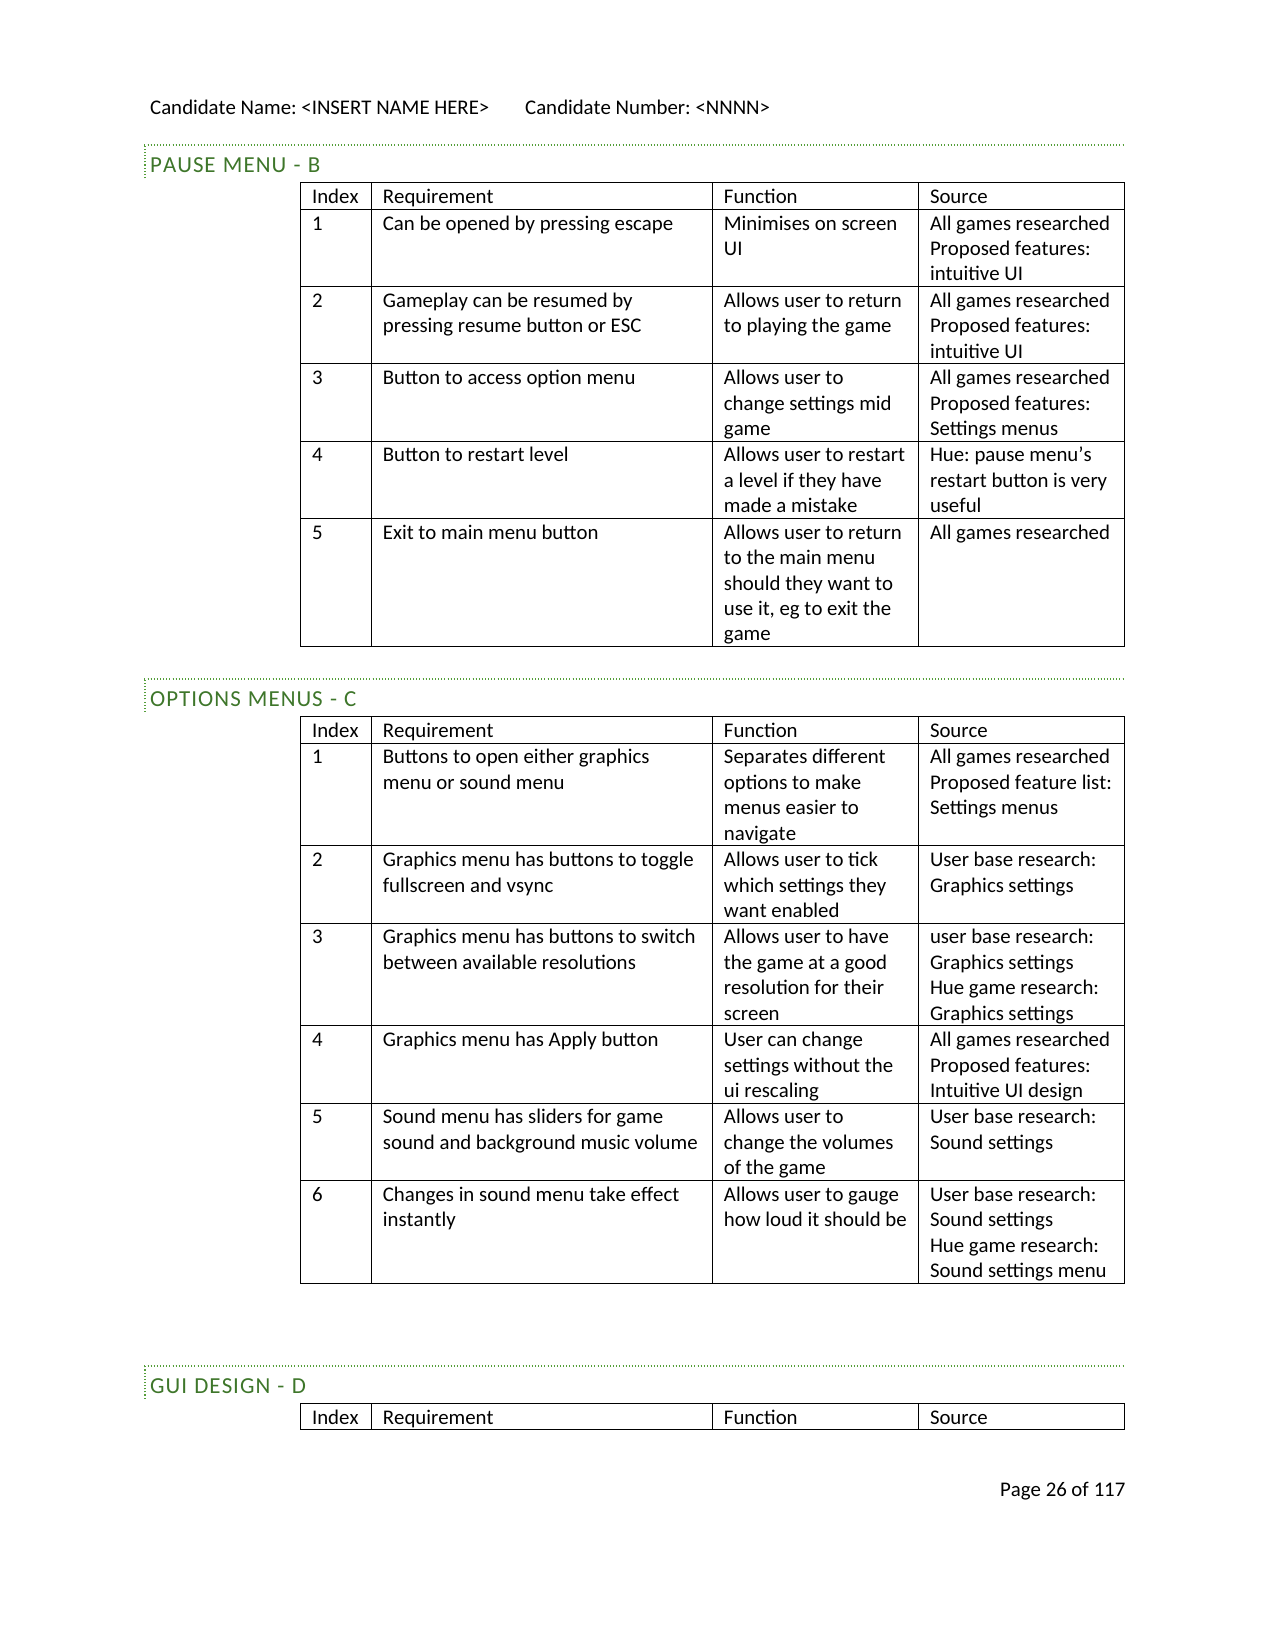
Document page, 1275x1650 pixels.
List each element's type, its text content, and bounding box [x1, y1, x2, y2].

table_cell Graphics menu has buttons to switch between available resolutions [372, 924, 712, 1025]
table_cell Gameplay can be resumed by pressing resume button or ESC [372, 287, 712, 363]
table_cell Hue: pause menu’s restart button is very useful [919, 442, 1124, 518]
table_cell Graphics menu has Apply button [372, 1026, 712, 1103]
table_cell All games researched Proposed features: intuitive UI [919, 210, 1124, 286]
table_cell 1 [301, 210, 371, 286]
table_cell User can change settings without the ui rescaling [713, 1026, 918, 1103]
table_cell 2 [301, 846, 371, 923]
table_cell All games researched Proposed features: intuitive UI [919, 287, 1124, 363]
table_cell Exit to main menu button [372, 519, 712, 646]
table_cell Button to access option menu [372, 364, 712, 441]
table_cell Button to restart level [372, 442, 712, 518]
subtitle GUI design - d [144, 1365, 1125, 1399]
table_cell 2 [301, 287, 371, 363]
subtitle Options menus - c [144, 678, 1125, 712]
table_header Requirement [372, 1404, 712, 1429]
table_cell User base research: Sound settings [919, 1104, 1124, 1180]
table_cell Changes in sound menu take effect instantly [372, 1181, 712, 1283]
table_cell Buttons to open either graphics menu or sound menu [372, 744, 712, 845]
subtitle Pause menu - b [144, 144, 1125, 178]
table_cell Graphics menu has buttons to toggle fullscreen and vsync [372, 846, 712, 923]
table_cell All games researched Proposed features: Settings menus [919, 364, 1124, 441]
table_cell 5 [301, 1104, 371, 1180]
table_header Index [301, 183, 371, 209]
table_header Source [919, 183, 1124, 209]
table_cell User base research: Graphics settings [919, 846, 1124, 923]
table_header Requirement [372, 183, 712, 209]
table_header Source [919, 1404, 1124, 1429]
table_cell All games researched [919, 519, 1124, 646]
table_header Requirement [372, 717, 712, 743]
table_cell Allows user to restart a level if they have made a mistake [713, 442, 918, 518]
table_cell Minimises on screen UI [713, 210, 918, 286]
table_cell User base research: Sound settings Hue game research: Sound settings menu [919, 1181, 1124, 1283]
table_cell user base research: Graphics settings Hue game research: Graphics settings [919, 924, 1124, 1025]
table_cell Allows user to change settings mid game [713, 364, 918, 441]
table_cell Sound menu has sliders for game sound and background music volume [372, 1104, 712, 1180]
table_cell 4 [301, 1026, 371, 1103]
table_cell 1 [301, 744, 371, 845]
table_cell Can be opened by pressing escape [372, 210, 712, 286]
table_header Index [301, 1404, 371, 1429]
table_header Function [713, 183, 918, 209]
table_cell Allows user to return to playing the game [713, 287, 918, 363]
table_cell Allows user to tick which settings they want enabled [713, 846, 918, 923]
table_header Source [919, 717, 1124, 743]
table_cell Allows user to change the volumes of the game [713, 1104, 918, 1180]
table_header Function [713, 1404, 918, 1429]
table_cell 3 [301, 364, 371, 441]
table_header Index [301, 717, 371, 743]
table_cell Allows user to have the game at a good resolution for their screen [713, 924, 918, 1025]
table_cell 3 [301, 924, 371, 1025]
table_cell 5 [301, 519, 371, 646]
table_cell Separates different options to make menus easier to navigate [713, 744, 918, 845]
table_cell Allows user to gauge how loud it should be [713, 1181, 918, 1283]
table_header Function [713, 717, 918, 743]
table_cell 6 [301, 1181, 371, 1283]
table_cell All games researched Proposed features: Intuitive UI design [919, 1026, 1124, 1103]
table_cell Allows user to return to the main menu should they want to use it, eg to exit the game [713, 519, 918, 646]
table_cell 4 [301, 442, 371, 518]
table_cell All games researched Proposed feature list: Settings menus [919, 744, 1124, 845]
